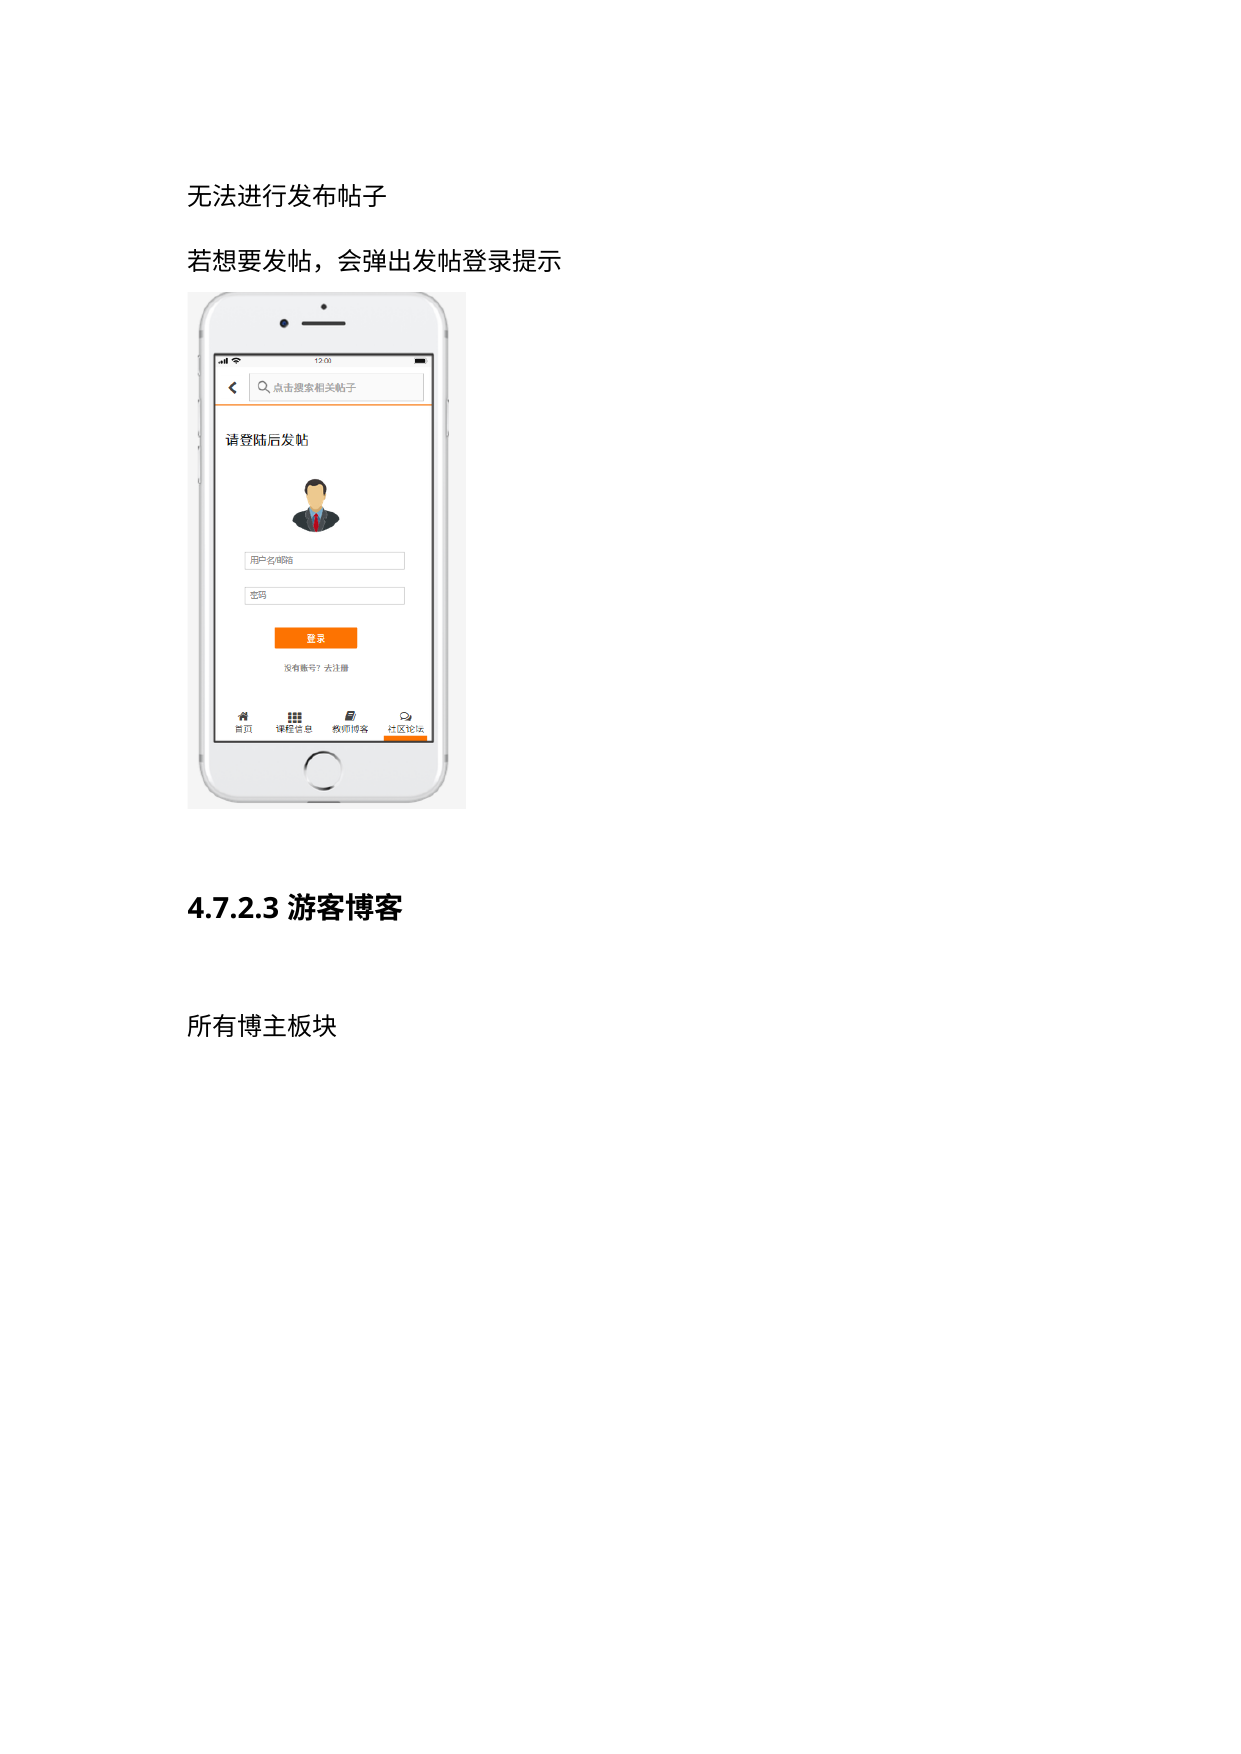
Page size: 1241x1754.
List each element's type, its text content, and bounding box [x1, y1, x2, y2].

subtitle 4.7.2.3 游客博客 [187, 874, 1053, 939]
text 所有博主板块 [187, 992, 1053, 1057]
text 若想要发帖，会弹出发帖登录提示 [187, 227, 1053, 292]
picture [187, 292, 466, 809]
text 无法进行发布帖子 [187, 162, 1053, 227]
